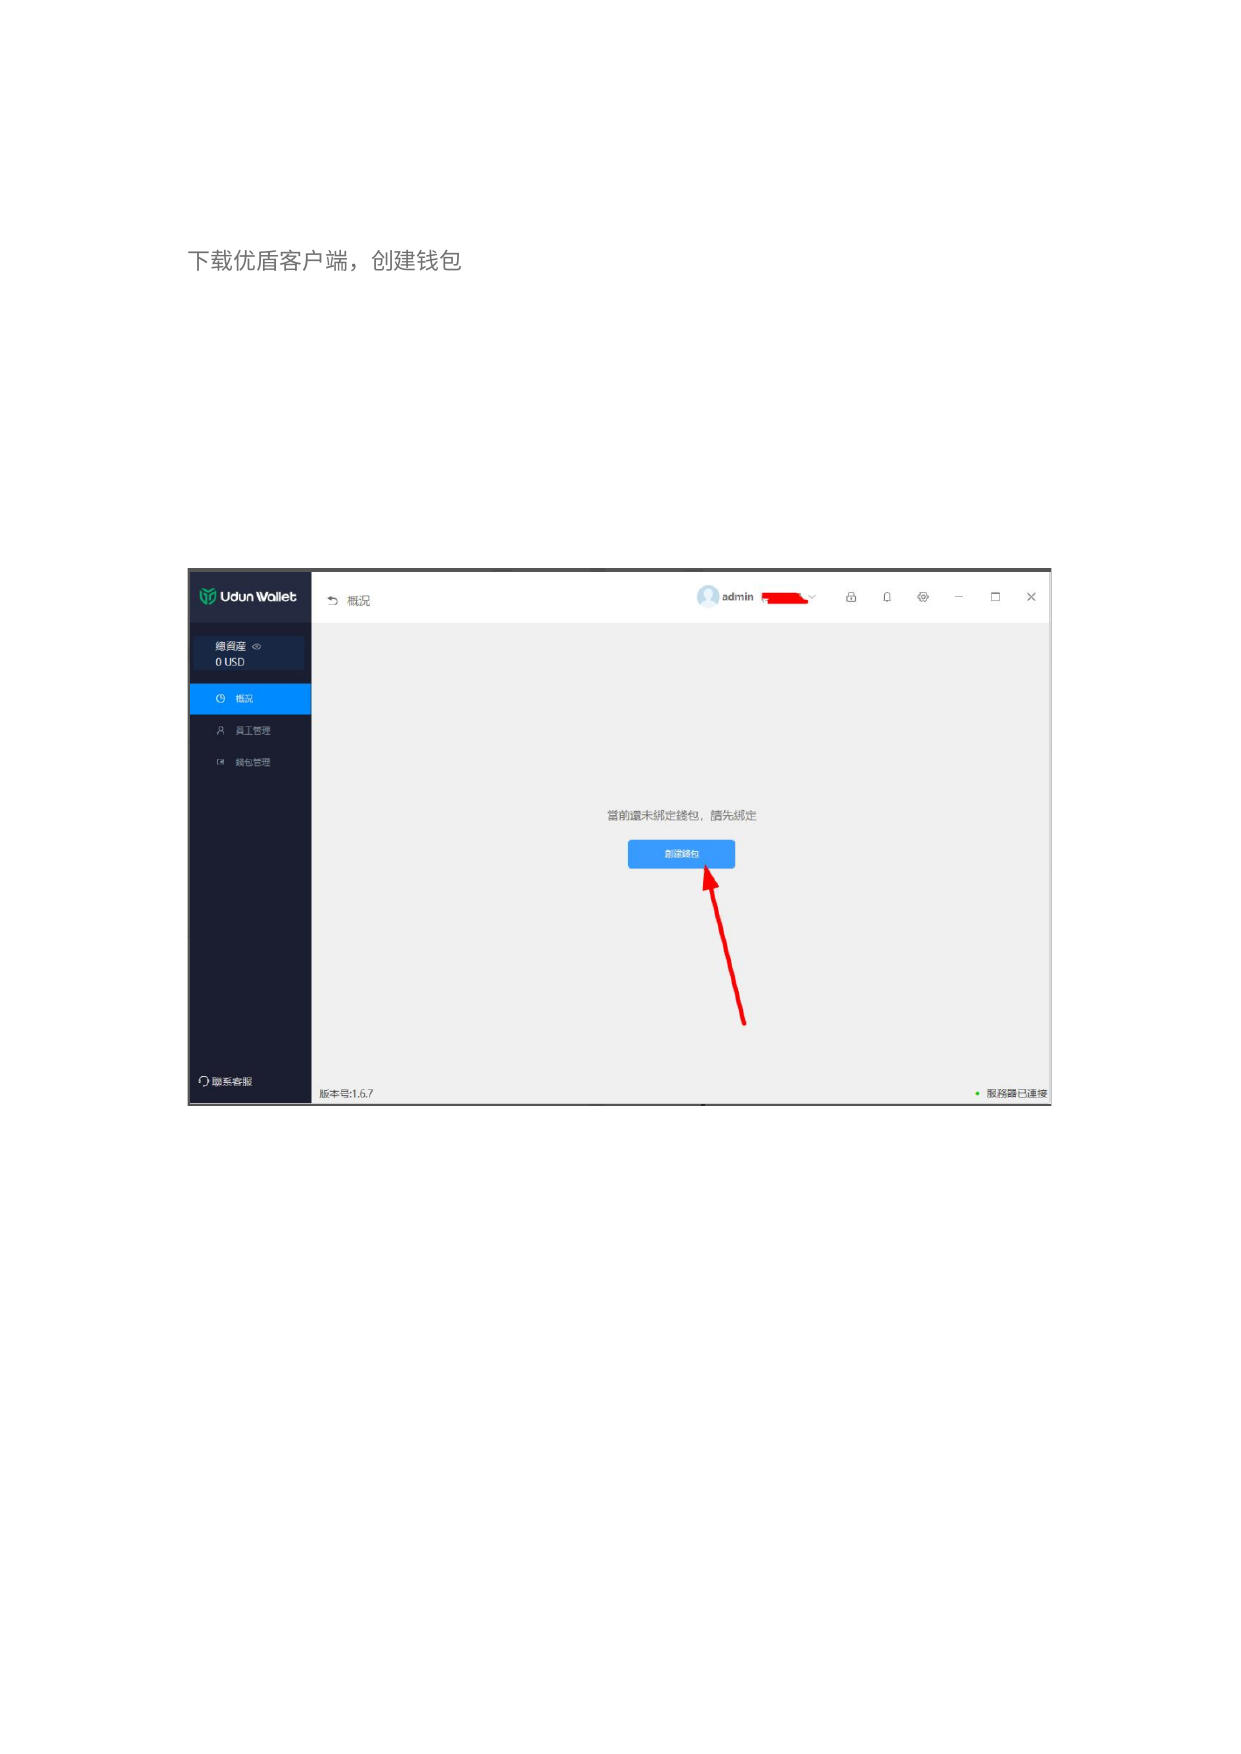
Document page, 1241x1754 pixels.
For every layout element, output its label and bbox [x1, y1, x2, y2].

picture [187, 568, 1052, 1106]
list [187, 162, 1053, 1121]
